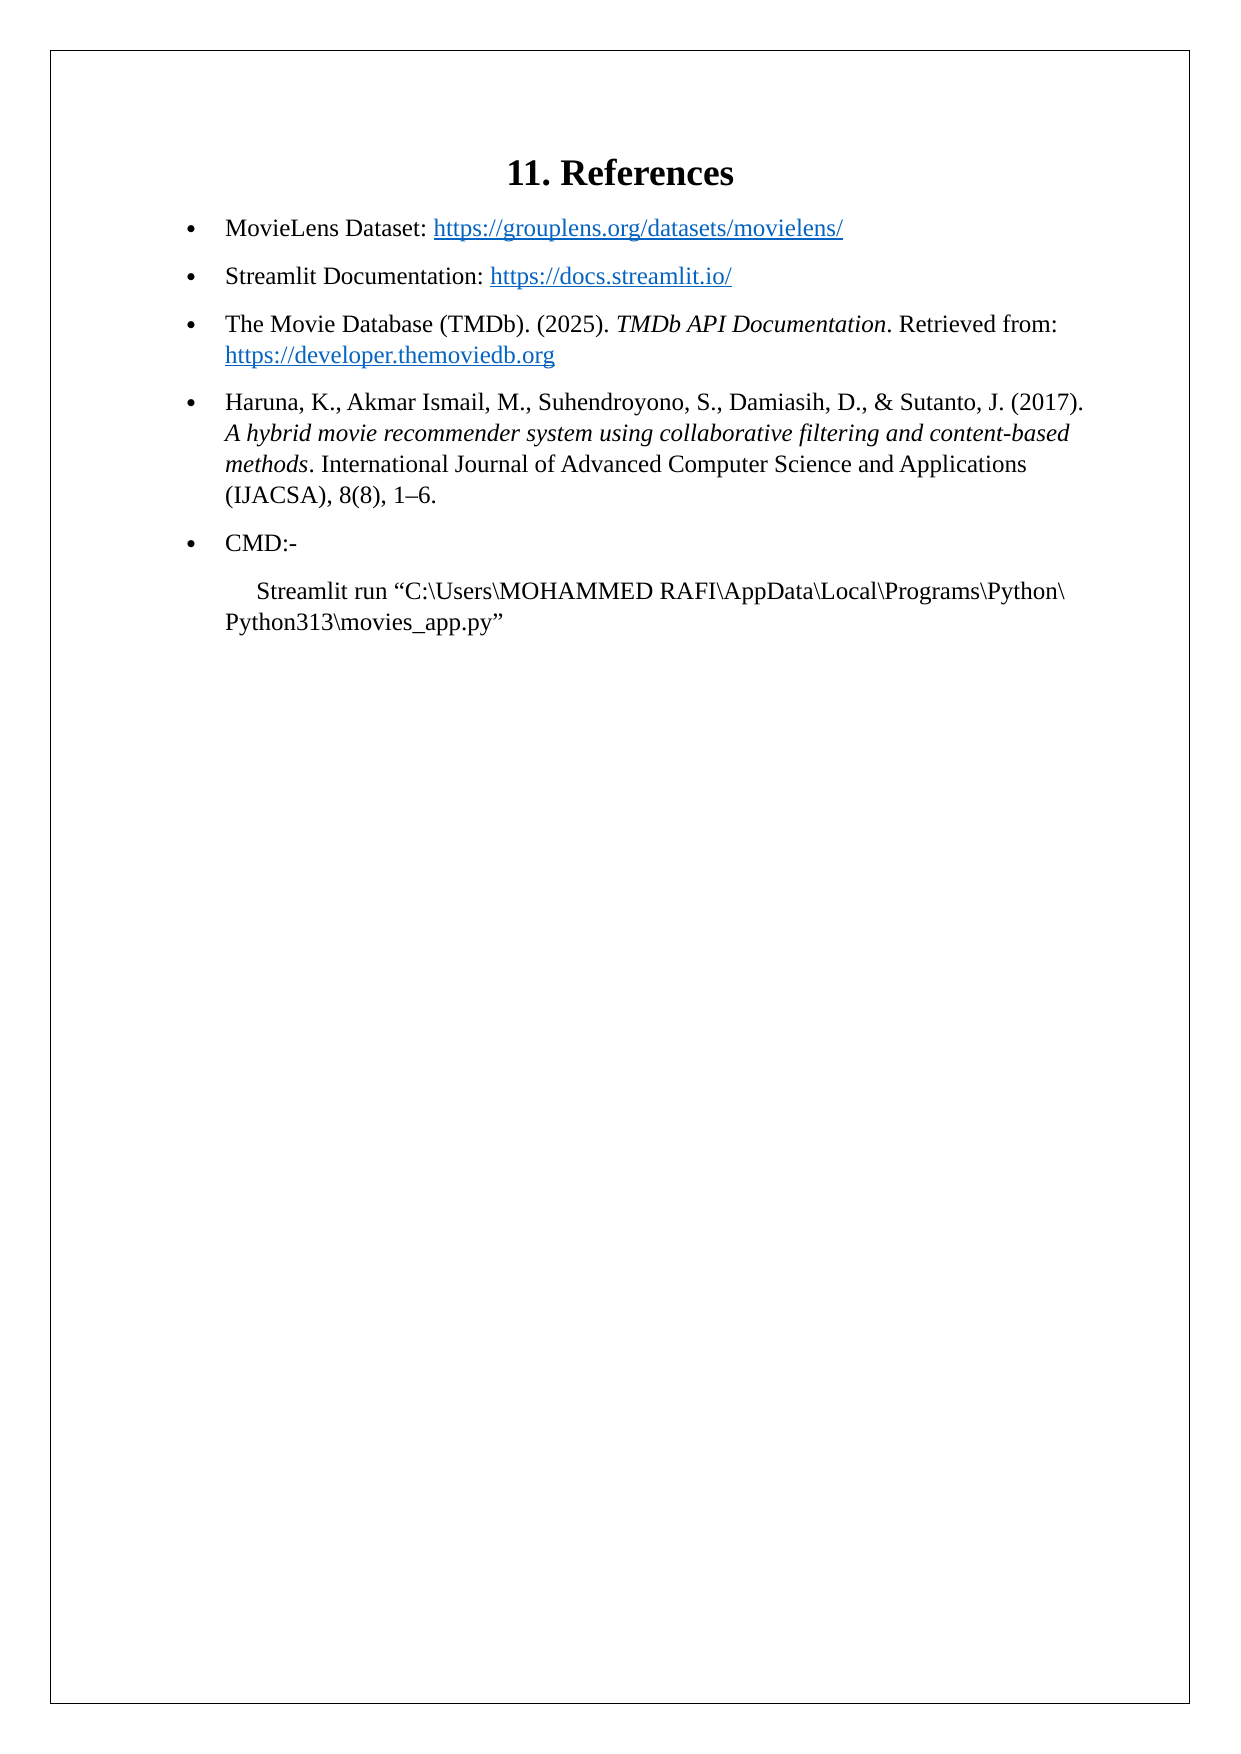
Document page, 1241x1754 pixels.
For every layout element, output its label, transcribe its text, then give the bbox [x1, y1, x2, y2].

list MovieLens Dataset: https://grouplens.org/datasets/movielens/ [187, 213, 1090, 242]
text Streamlit run “C:\Users\MOHAMMED RAFI\AppData\Local\Programs\Python\Python313\movies_app.py” [225, 576, 1090, 636]
list Streamlit Documentation: https://docs.streamlit.io/ [187, 261, 1090, 290]
list Haruna, K., Akmar Ismail, M., Suhendroyono, S., Damiasih, D., & Sutanto, J. (2017). A hybrid movie recommender system using collaborative filtering and content-based methods. International Journal of Advanced Computer Science and Applications (IJACSA), 8(8), 1–6. [187, 387, 1090, 509]
list CMD:- [187, 528, 1090, 557]
list The Movie Database (TMDb). (2025). TMDb API Documentation. Retrieved from: https://developer.themoviedb.org [187, 309, 1090, 368]
text 11. References [150, 150, 1090, 193]
